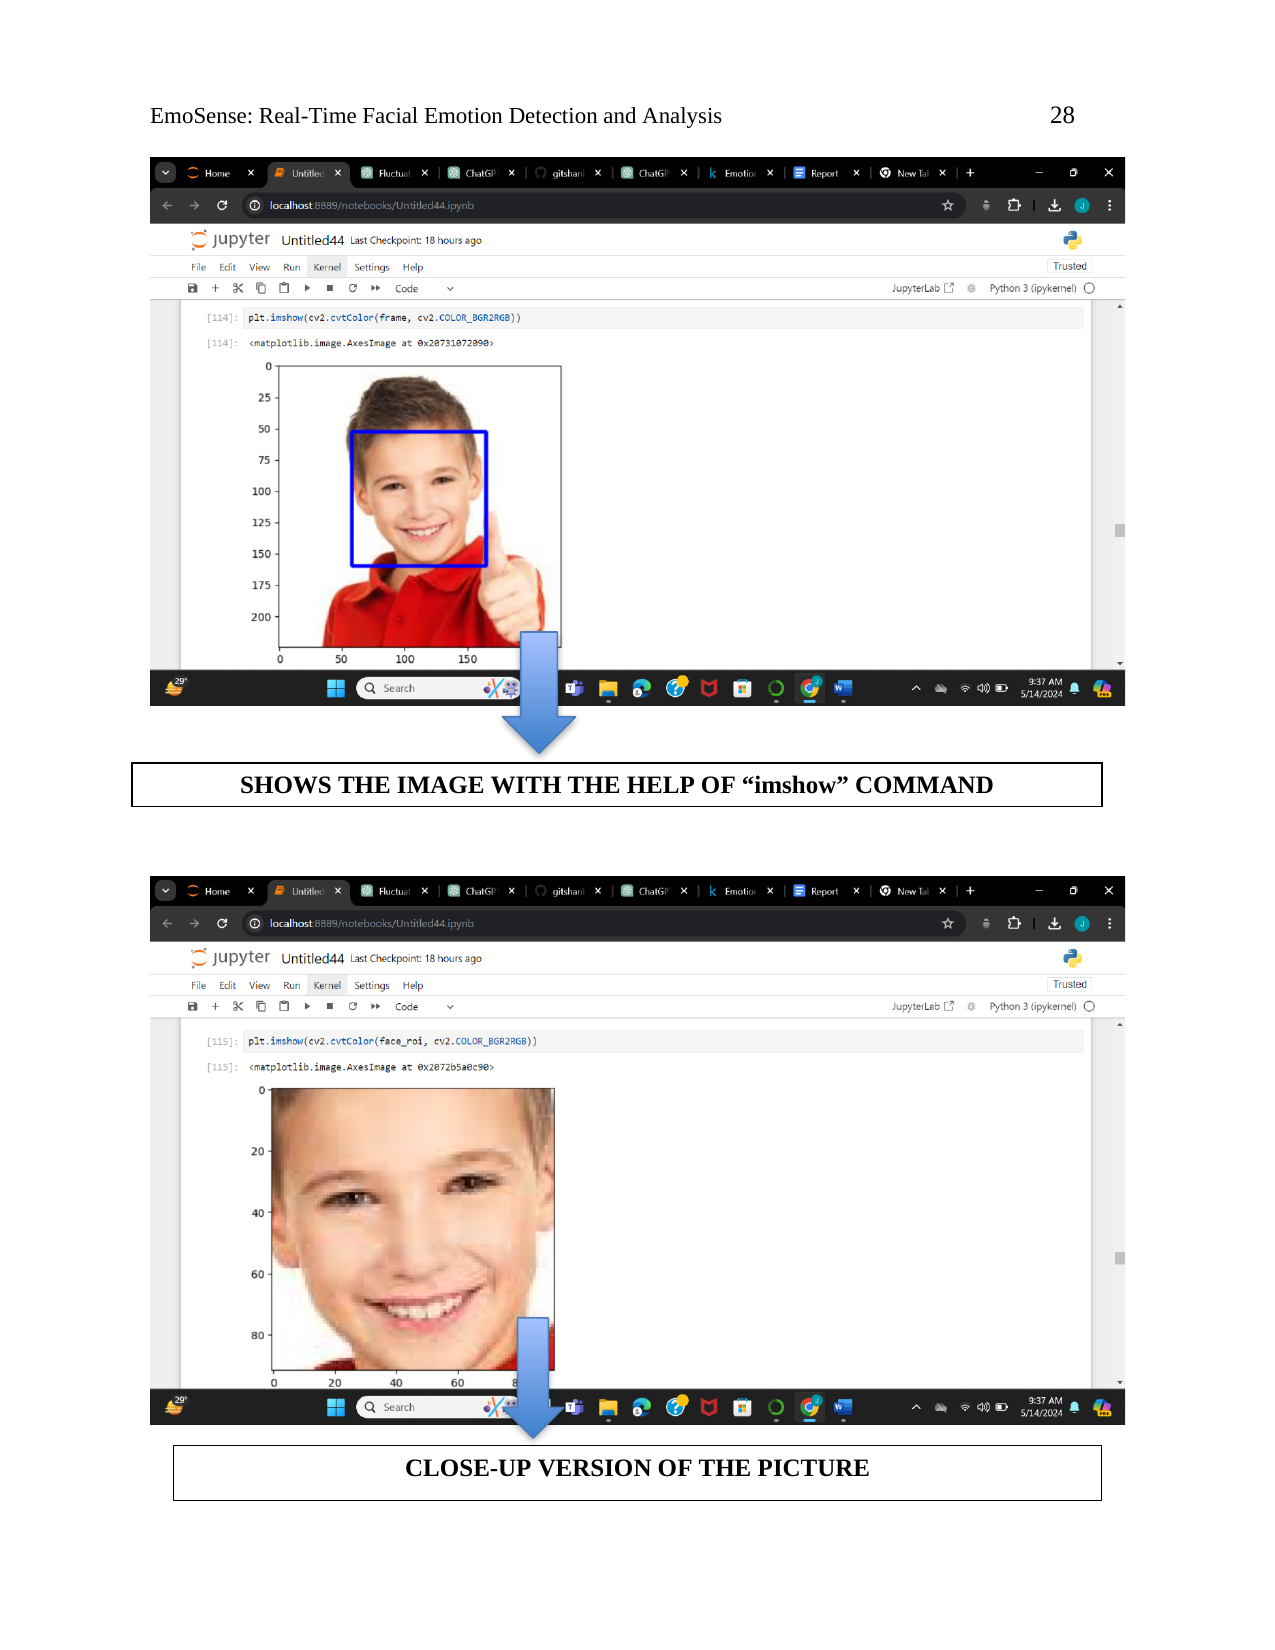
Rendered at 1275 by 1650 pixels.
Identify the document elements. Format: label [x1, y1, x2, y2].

picture [150, 876, 1125, 1425]
picture [150, 157, 1125, 706]
